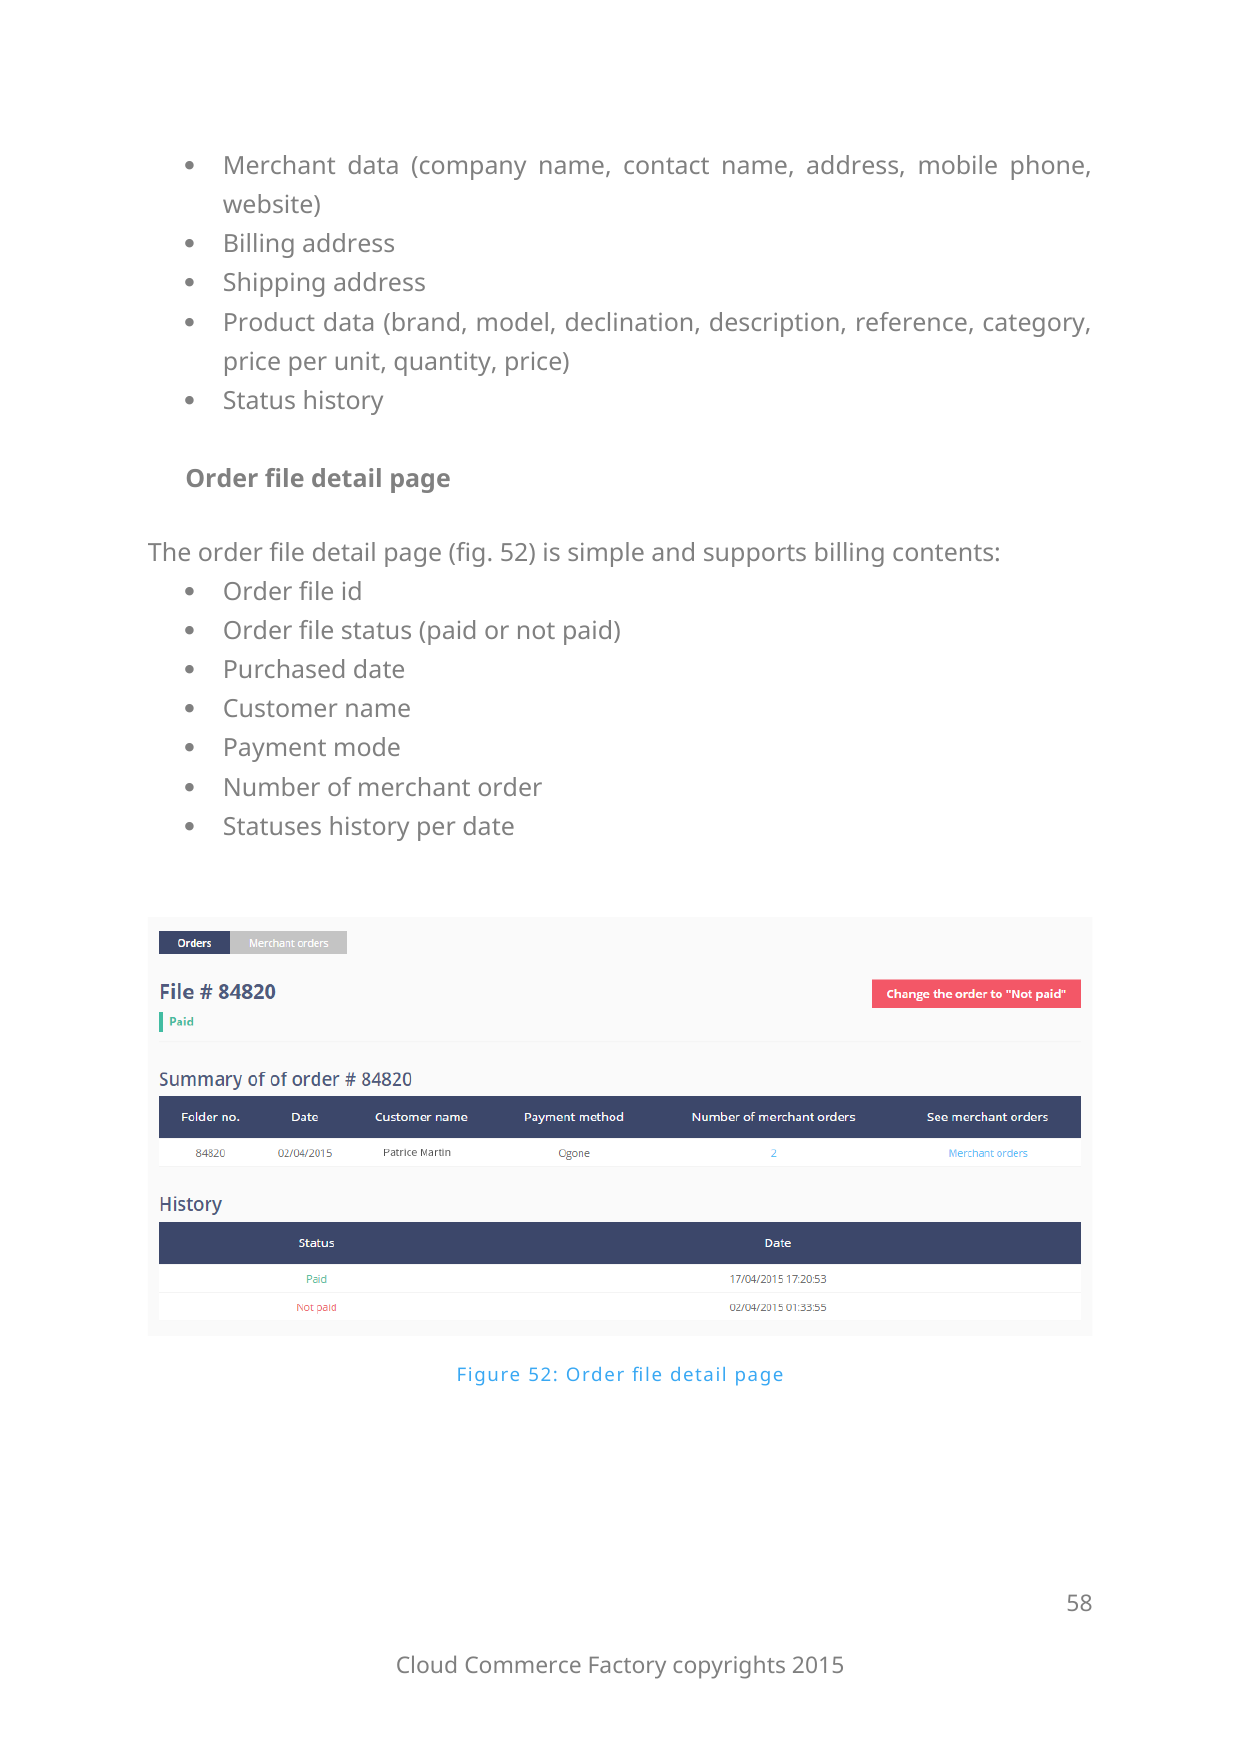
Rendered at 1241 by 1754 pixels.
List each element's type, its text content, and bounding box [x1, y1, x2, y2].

picture [147, 917, 1093, 1336]
list Billing address [185, 226, 1093, 260]
list Order file status (paid or not paid) [185, 612, 1093, 647]
list Merchant data (company name, contact name, address, mobile phone, website) [185, 148, 1093, 221]
subtitle Figure 52: Order file detail page [148, 1362, 1093, 1387]
list Number of merchant order [185, 769, 1093, 803]
list Customer name [185, 691, 1093, 725]
list Payment mode [185, 730, 1093, 764]
text The order file detail page (fig. 52) is simple and supports billing contents: [148, 534, 1093, 568]
list Purchased date [185, 652, 1093, 686]
list Shipping address [185, 265, 1093, 299]
list Product data (brand, model, declination, description, reference, category, price per unit, quantity, price) [185, 304, 1093, 377]
list Statuses history per date [185, 808, 1093, 842]
text Order file detail page [185, 461, 1093, 495]
list Order file id [185, 573, 1093, 607]
list Status history [185, 383, 1093, 417]
